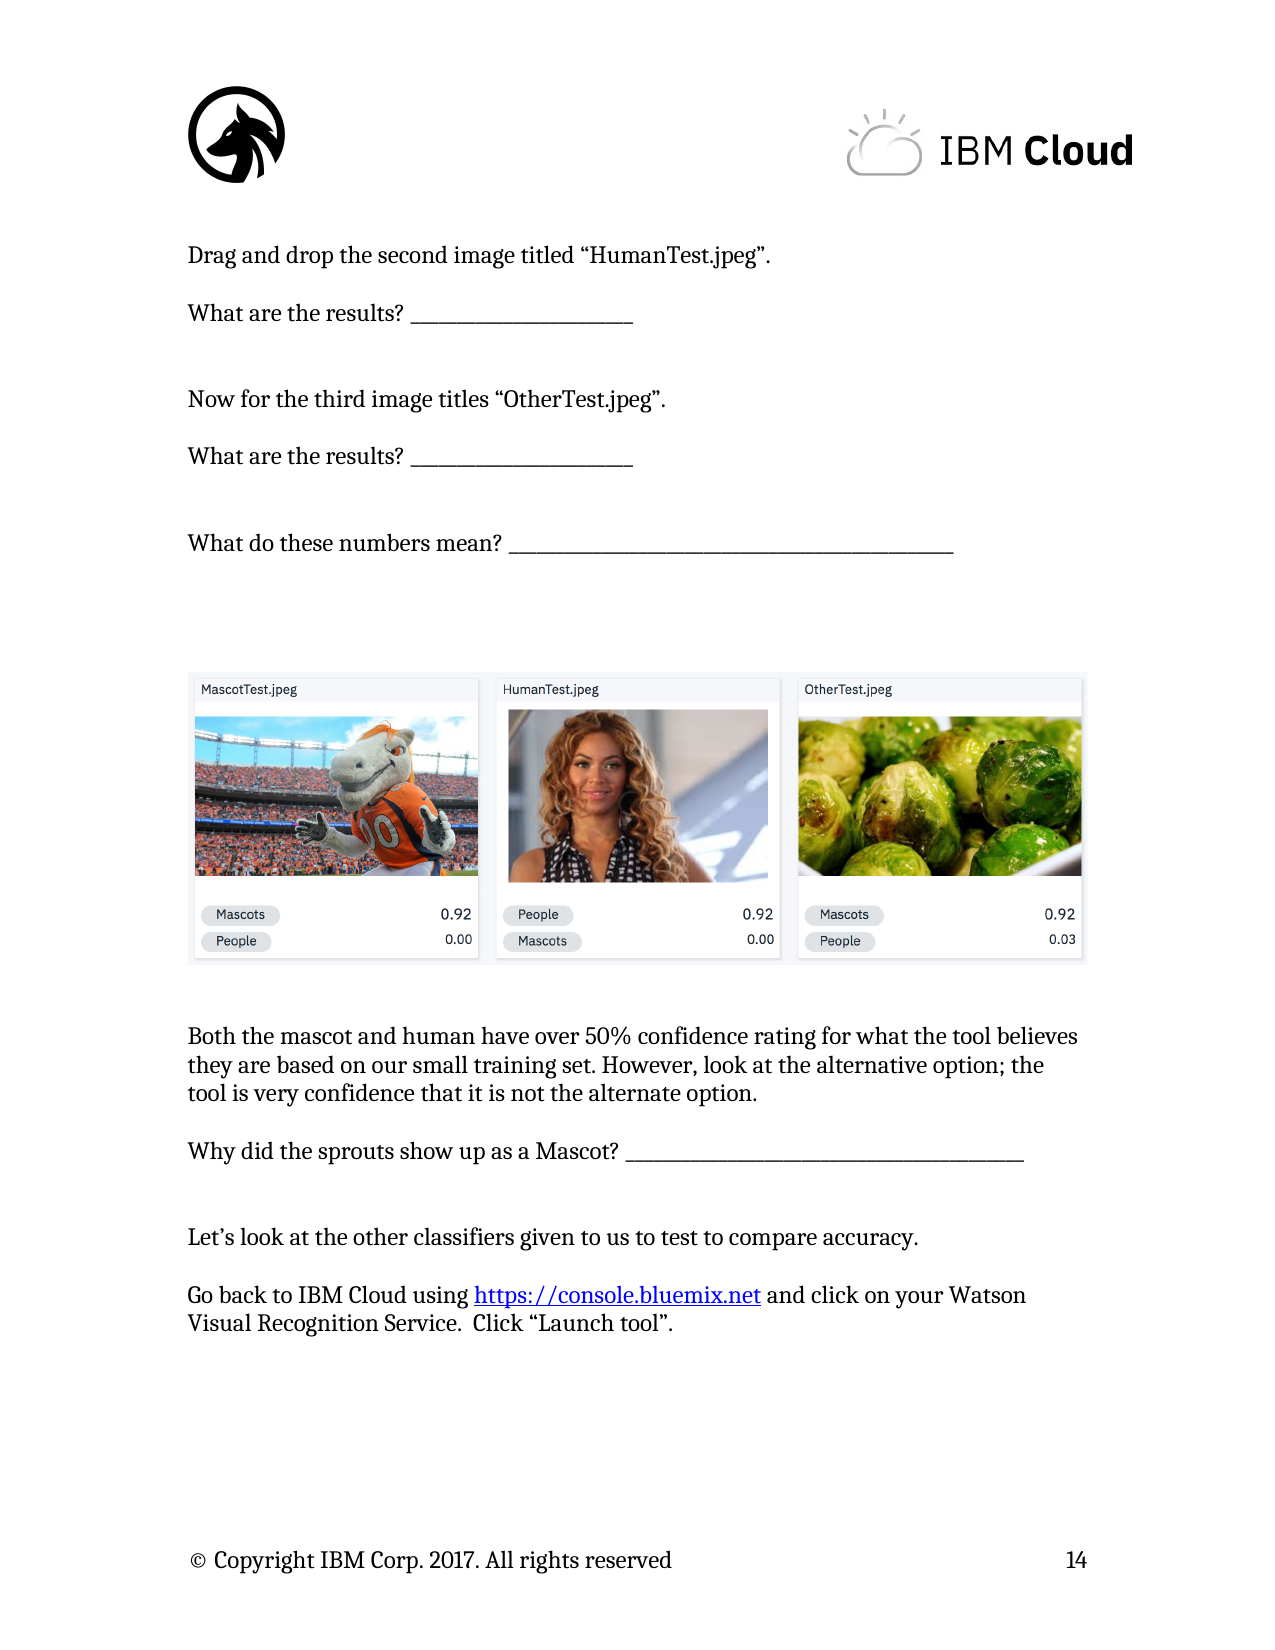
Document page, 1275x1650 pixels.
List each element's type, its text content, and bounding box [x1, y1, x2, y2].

text What are the results? ________________________ [187, 298, 1087, 327]
text Both the mascot and human have over 50% confidence rating for what the tool believes they are based on our small training set. However, look at the alternative option; the tool is very confidence that it is not the alternate option. [187, 1022, 1087, 1108]
picture [187, 672, 1088, 965]
text Go back to IBM Cloud using https://console.bluemix.net and click on your Watson Visual Recognition Service. Click “Launch tool”. [187, 1281, 1087, 1338]
text Drag and drop the second image titled “HumanTest.jpeg”. [187, 241, 1087, 270]
picture [187, 86, 286, 184]
text Now for the third image titles “OtherTest.jpeg”. [187, 385, 1087, 413]
picture [815, 75, 1163, 184]
text What do these numbers mean? ________________________________________________ [187, 528, 1087, 586]
text What are the results? ________________________ [187, 442, 1087, 471]
text Why did the sprouts show up as a Mascot? ___________________________________________ [187, 1137, 1087, 1166]
text Let’s look at the other classifiers given to us to test to compare accuracy. [187, 1223, 1087, 1252]
